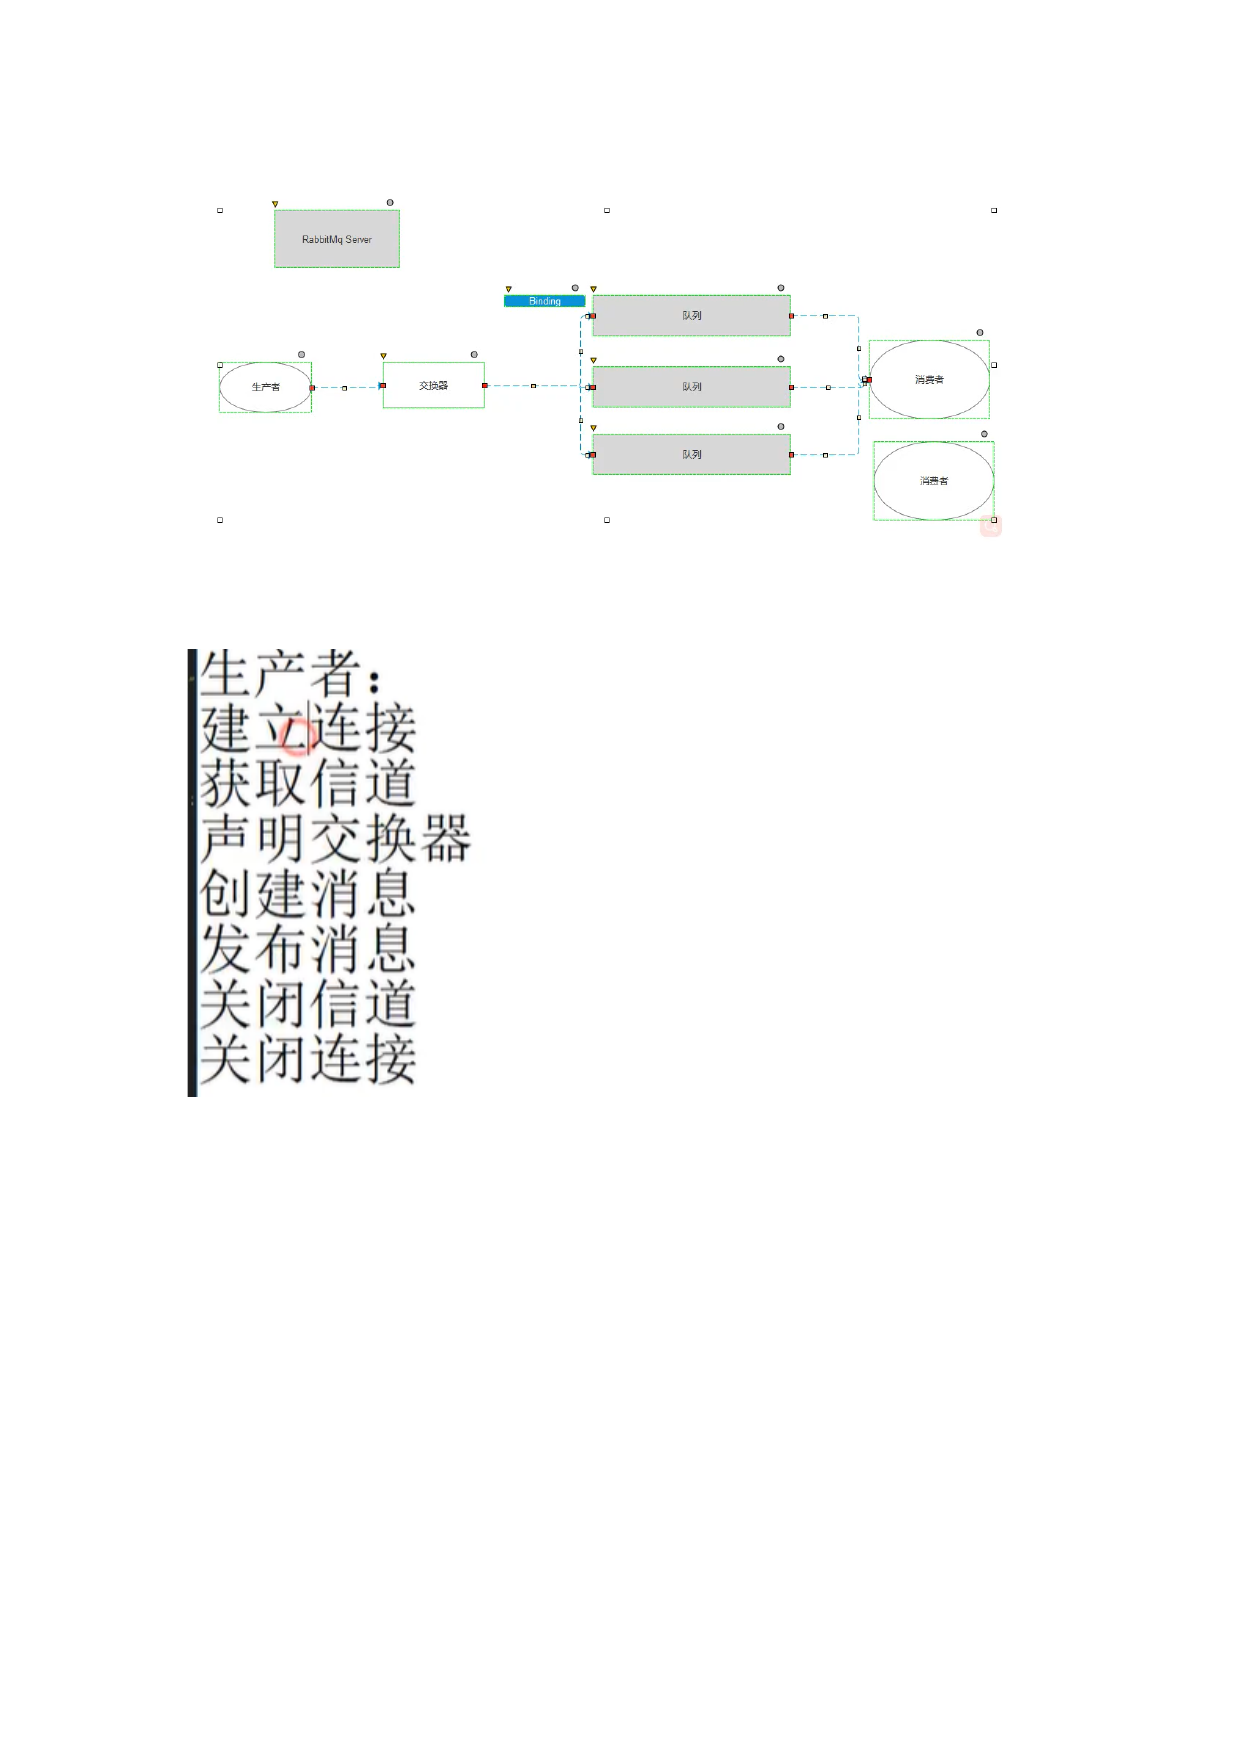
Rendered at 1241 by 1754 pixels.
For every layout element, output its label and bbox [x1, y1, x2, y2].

picture [187, 649, 513, 1097]
picture [187, 162, 1052, 565]
